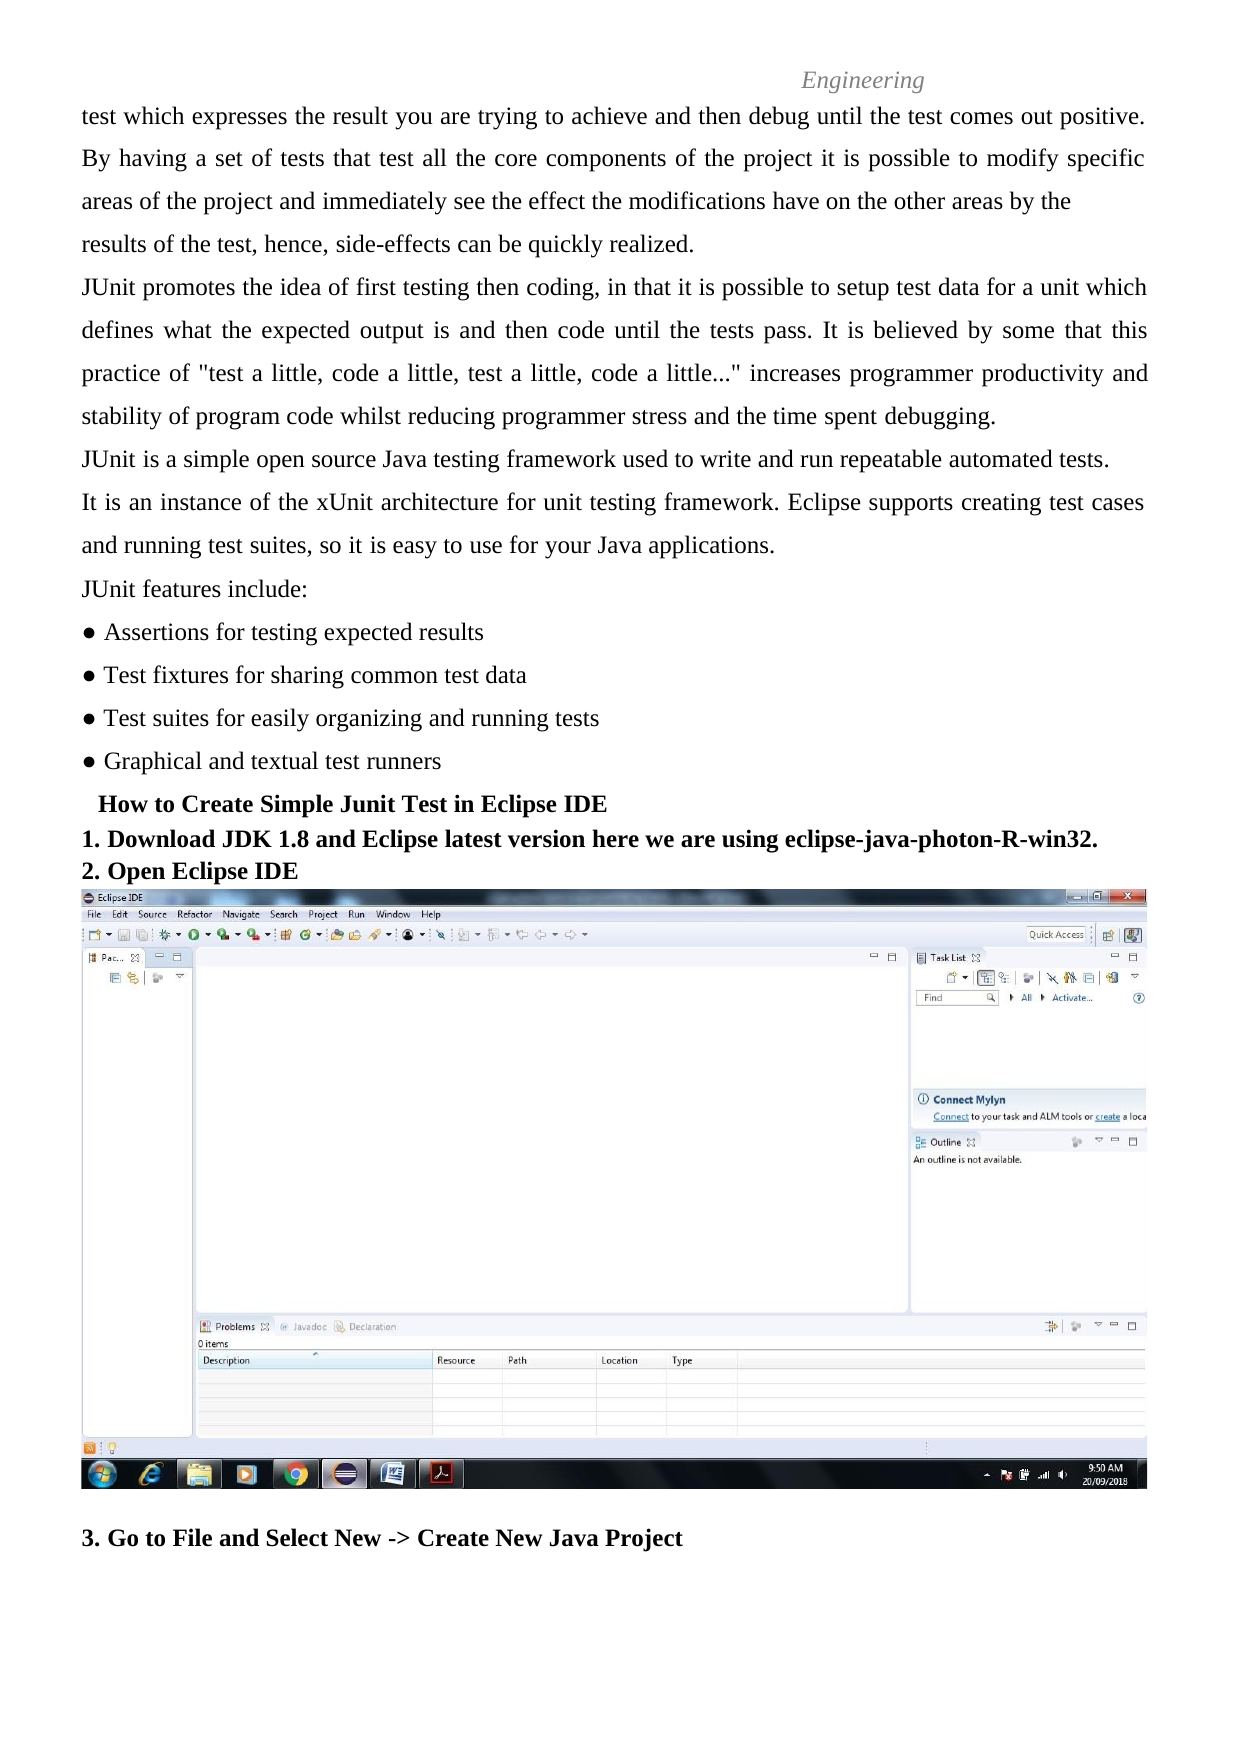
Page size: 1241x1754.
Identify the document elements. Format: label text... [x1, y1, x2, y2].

list Test suites for easily organizing and running tests [81, 703, 1198, 732]
list Test fixtures for sharing common test data [81, 660, 1198, 689]
text JUnit promotes the idea of first testing then coding, in that it is possible to setup test data for a unit which defines what the expected output is and then code until the tests pass. It is believed by some that this practice of "test a little, code a little, test a little, code a little..." increases programmer productivity and stability of program code whilst reducing programmer stress and the time spent debugging. [81, 272, 1149, 430]
text JUnit is a simple open source Java testing framework used to write and run repeatable automated tests. [81, 444, 1198, 473]
list Go to File and Select New -> Create New Java Project [81, 1523, 1198, 1552]
picture [81, 889, 1148, 1489]
text It is an instance of the xUnit architecture for unit testing framework. Eclipse supports creating test cases and running test suites, so it is easy to use for your Java applications. [81, 487, 1146, 559]
text results of the test, hence, side-effects can be quickly realized. [81, 229, 1198, 258]
text test which expresses the result you are trying to achieve and then debug until the test comes out positive. By having a set of tests that test all the core components of the project it is possible to modify specific areas of the project and immediately see the effect the modifications have on the other areas by the [81, 101, 1147, 215]
text JUnit features include: [81, 574, 1198, 603]
subtitle Open Eclipse IDE [81, 856, 1198, 885]
list Assertions for testing expected results [81, 617, 1198, 645]
list Graphical and textual test runners [81, 746, 1198, 775]
subtitle How to Create Simple Junit Test in Eclipse IDE [63, 789, 1198, 818]
list Download JDK 1.8 and Eclipse latest version here we are using eclipse-java-photon-R-win32. [81, 824, 1198, 852]
